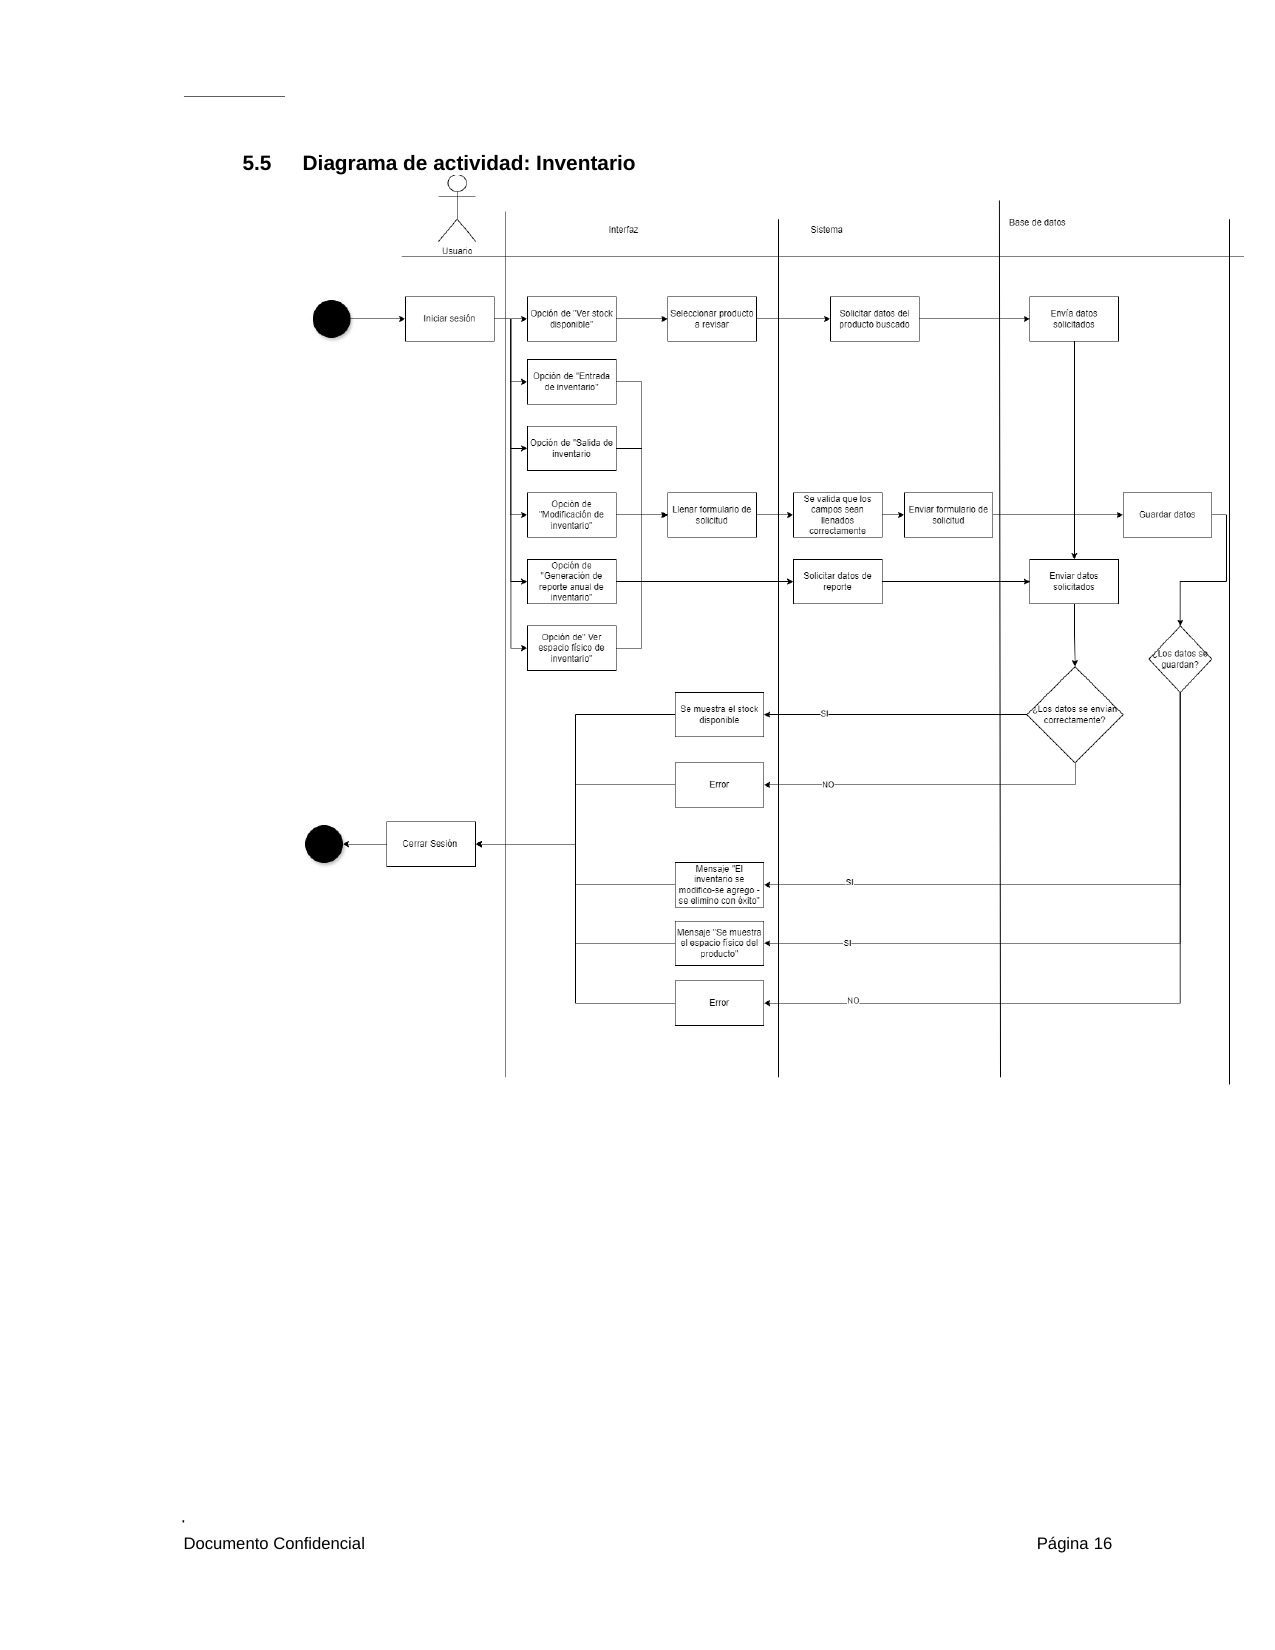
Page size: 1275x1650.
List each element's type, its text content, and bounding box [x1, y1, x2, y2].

picture [302, 175, 1244, 1086]
